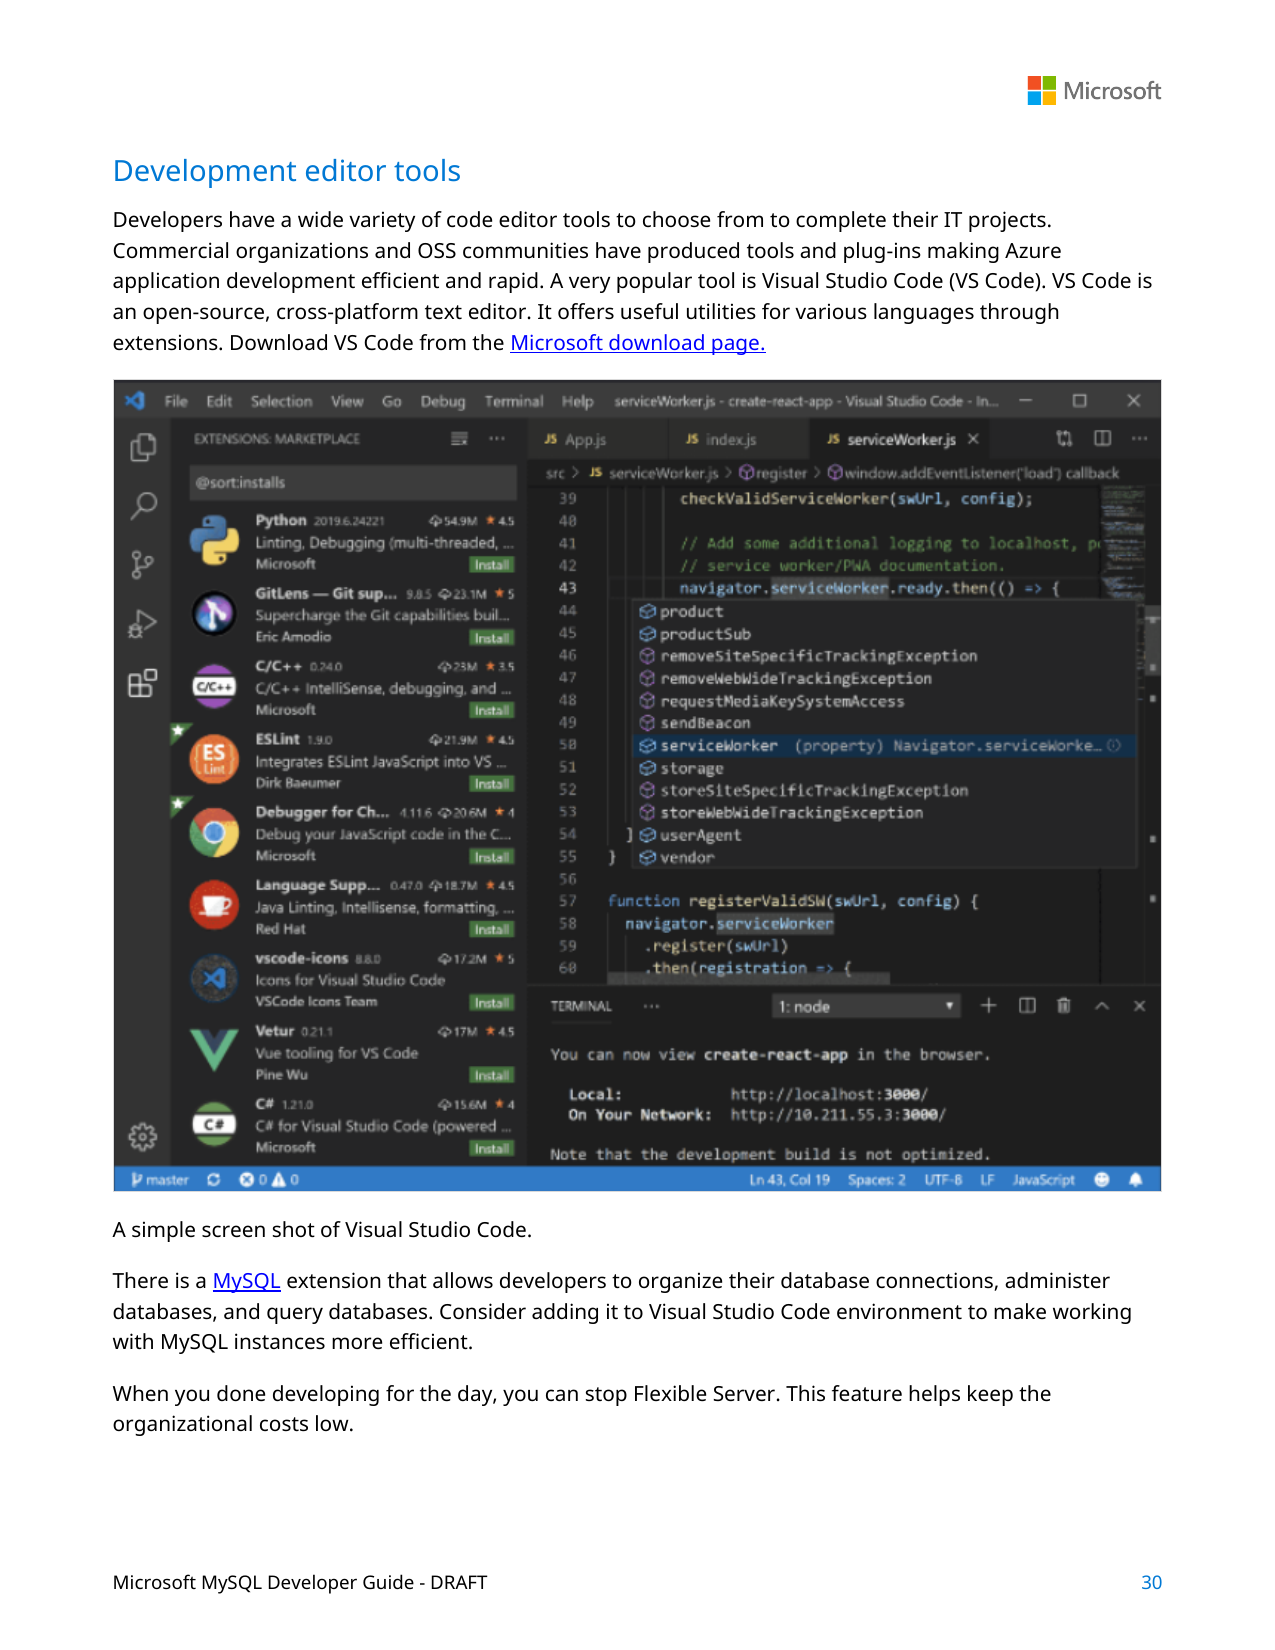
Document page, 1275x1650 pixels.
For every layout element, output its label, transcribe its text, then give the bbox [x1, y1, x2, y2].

text Developers have a wide variety of code editor tools to choose from to complete their IT projects. Commercial organizations and OSS communities have produced tools and plug-ins making Azure application development efficient and rapid. A very popular tool is Visual Studio Code (VS Code). VS Code is an open-source, cross-platform text editor. It offers useful utilities for various languages through extensions. Download VS Code from the Microsoft download page. [112, 205, 1162, 356]
subtitle Development editor tools [112, 150, 1162, 190]
text A simple screen shot of Visual Studio Code. [112, 1215, 1162, 1243]
picture [1026, 75, 1163, 107]
picture [114, 380, 1161, 1191]
text There is a MySQL extension that allows developers to organize their database connections, administer databases, and query databases. Consider adding it to Visual Studio Code environment to make working with MySQL instances more efficient. [112, 1266, 1162, 1356]
text When you done developing for the day, you can stop Flexible Server. This feature helps keep the organizational costs low. [112, 1379, 1162, 1438]
